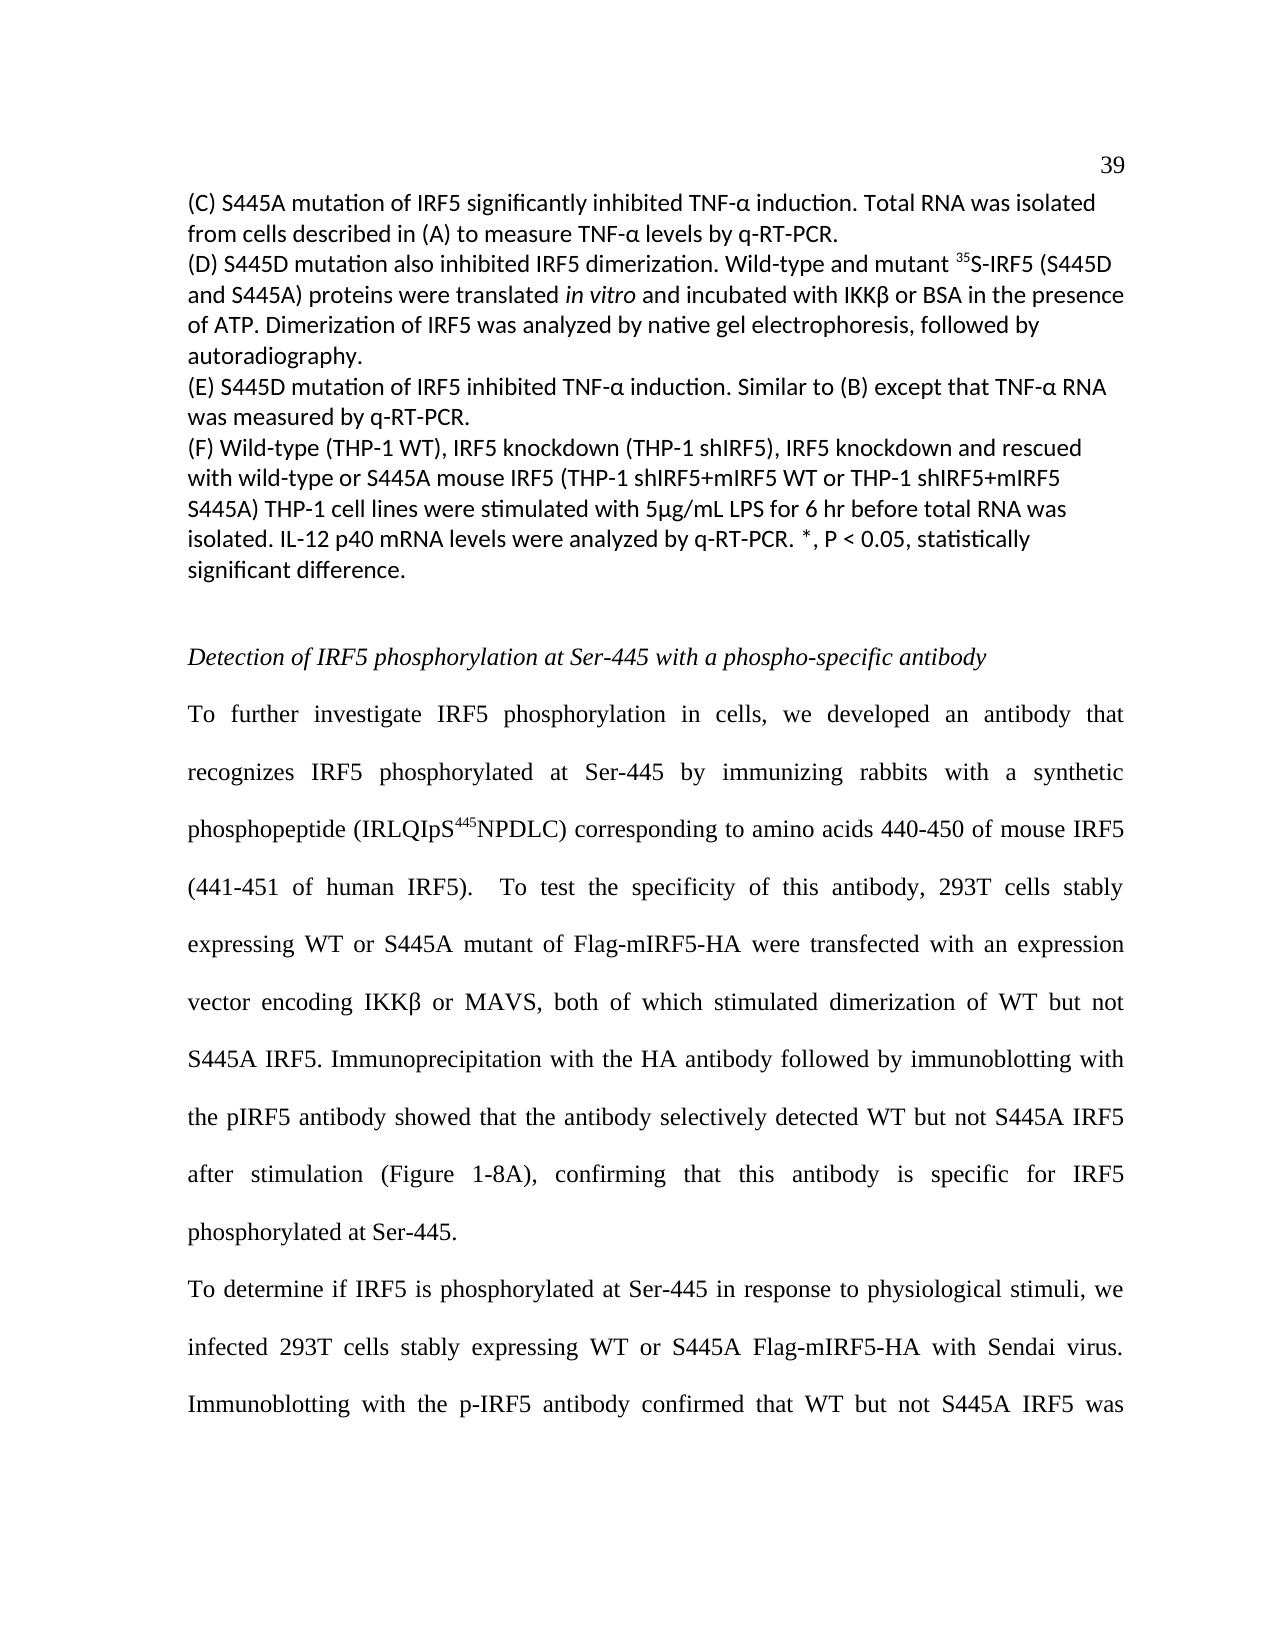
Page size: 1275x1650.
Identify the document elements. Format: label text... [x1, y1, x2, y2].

text (F) Wild-type (THP-1 WT), IRF5 knockdown (THP-1 shIRF5), IRF5 knockdown and rescued with wild-type or S445A mouse IRF5 (THP-1 shIRF5+mIRF5 WT or THP-1 shIRF5+mIRF5 S445A) THP-1 cell lines were stimulated with 5µg/mL LPS for 6 hr before total RNA was isolated. IL-12 p40 mRNA levels were analyzed by q-RT-PCR. *, P < 0.05, statistically significant difference. [187, 432, 1125, 584]
text (E) S445D mutation of IRF5 inhibited TNF-α induction. Similar to (B) except that TNF-α RNA was measured by q-RT-PCR. [187, 371, 1125, 432]
text To further investigate IRF5 phosphorylation in cells, we developed an antibody that recognizes IRF5 phosphorylated at Ser-445 by immunizing rabbits with a synthetic phosphopeptide (IRLQIpS445NPDLC) corresponding to amino acids 440-450 of mouse IRF5 (441-451 of human IRF5). To test the specificity of this antibody, 293T cells stably expressing WT or S445A mutant of Flag-mIRF5-HA were transfected with an expression vector encoding IKKβ or MAVS, both of which stimulated dimerization of WT but not S445A IRF5. Immunoprecipitation with the HA antibody followed by immunoblotting with the pIRF5 antibody showed that the antibody selectively detected WT but not S445A IRF5 after stimulation (Figure 1-8A), confirming that this antibody is specific for IRF5 phosphorylated at Ser-445. [187, 699, 1125, 1246]
text (C) S445A mutation of IRF5 significantly inhibited TNF-α induction. Total RNA was isolated from cells described in (A) to measure TNF-α levels by q-RT-PCR. [187, 187, 1125, 248]
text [187, 1274, 1125, 1418]
text Detection of IRF5 phosphorylation at Ser-445 with a phospho-specific antibody [187, 642, 1125, 671]
text (D) S445D mutation also inhibited IRF5 dimerization. Wild-type and mutant 35S-IRF5 (S445D and S445A) proteins were translated in vitro and incubated with IKKβ or BSA in the presence of ATP. Dimerization of IRF5 was analyzed by native gel electrophoresis, followed by autoradiography. [187, 248, 1125, 371]
